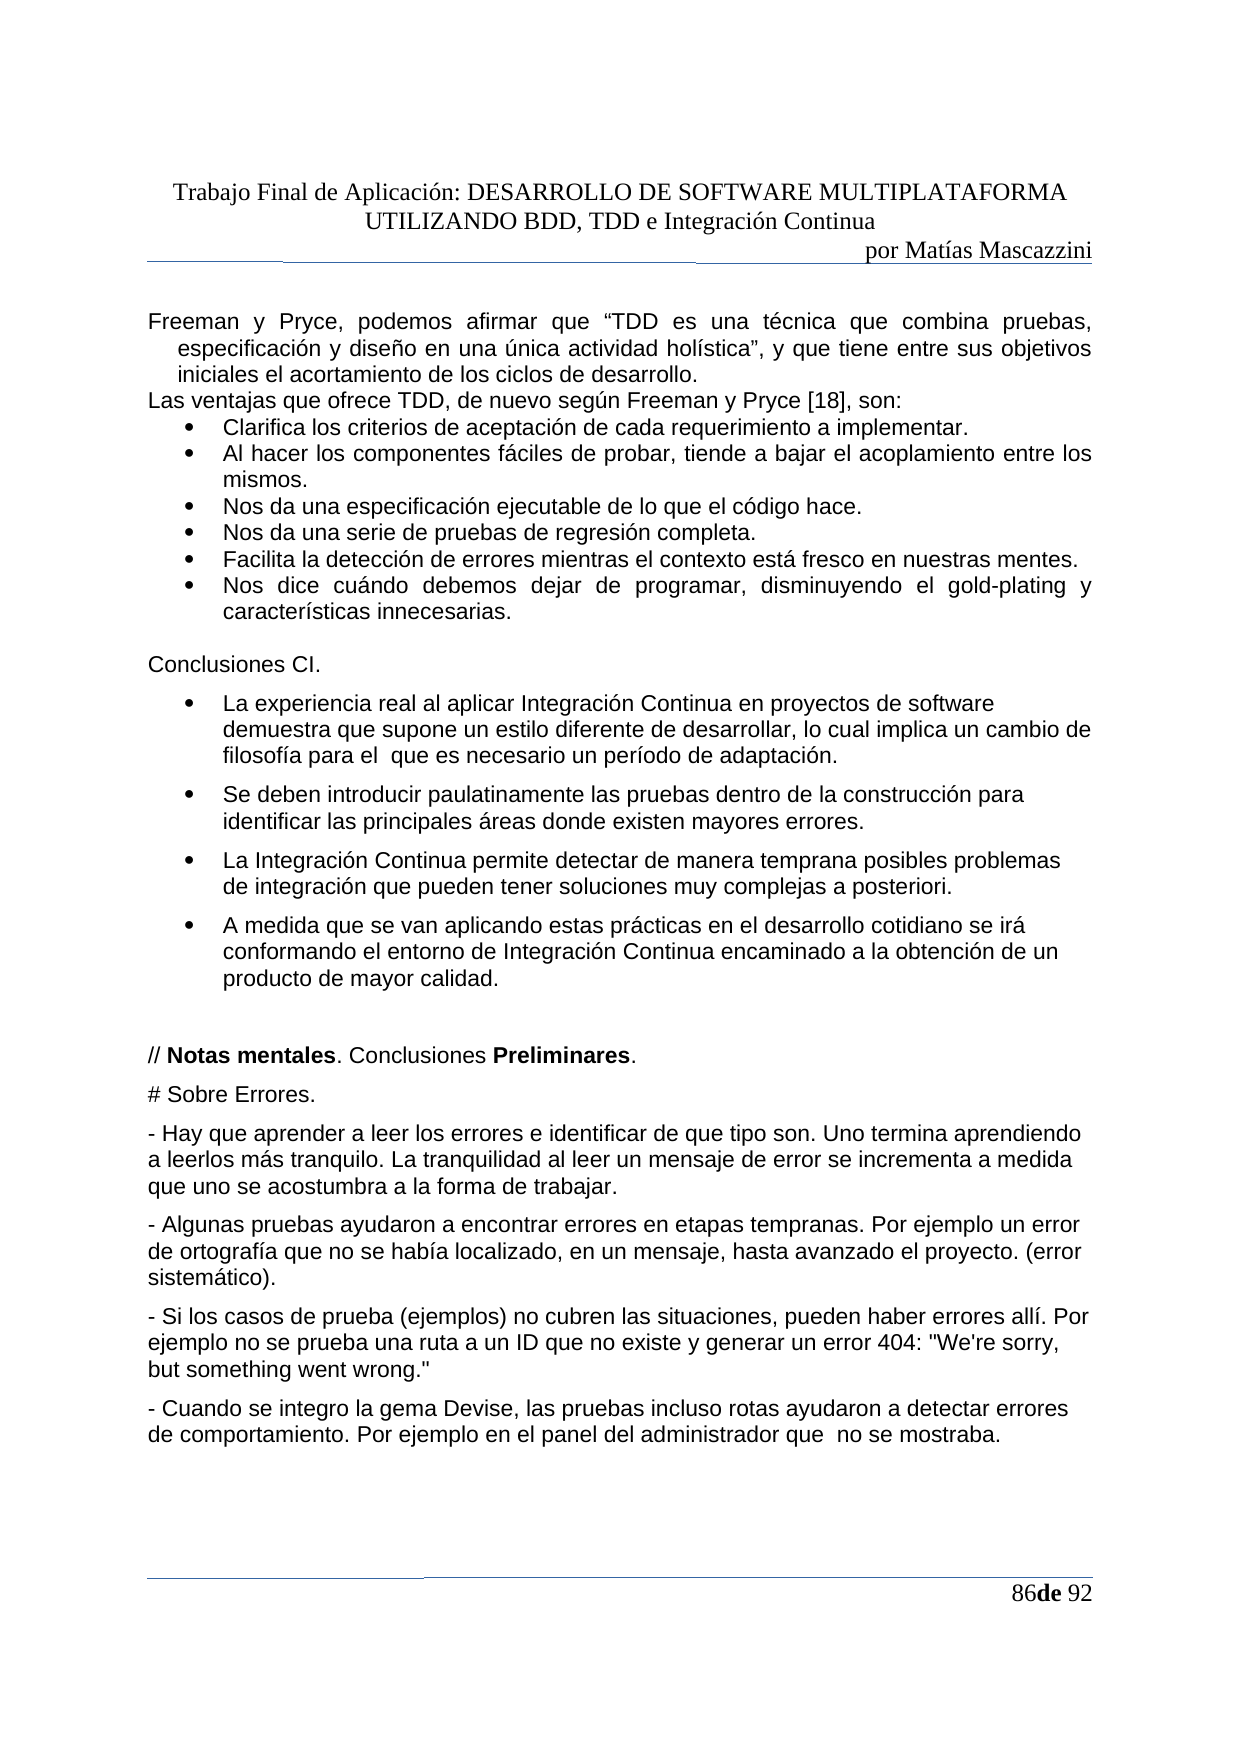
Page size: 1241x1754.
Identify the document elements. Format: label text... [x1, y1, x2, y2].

text - Cuando se integro la gema Devise, las pruebas incluso rotas ayudaron a detectar errores de comportamiento. Por ejemplo en el panel del administrador que no se mostraba. [148, 1394, 1093, 1447]
text - Si los casos de prueba (ejemplos) no cubren las situaciones, pueden haber errores allí. Por ejemplo no se prueba una ruta a un ID que no existe y generar un error 404: "We're sorry, but something went wrong." [148, 1303, 1093, 1382]
list La Integración Continua permite detectar de manera temprana posibles problemas de integración que pueden tener soluciones muy complejas a posteriori. [185, 847, 1093, 899]
text - Algunas pruebas ayudaron a encontrar errores en etapas tempranas. Por ejemplo un error de ortografía que no se había localizado, en un mensaje, hasta avanzado el proyecto. (error sistemático). [148, 1211, 1093, 1291]
list Freeman y Pryce, podemos afirmar que “TDD es una técnica que combina pruebas, especificación y diseño en una única actividad holística”, y que tiene entre sus objetivos iniciales el acortamiento de los ciclos de desarrollo. [148, 308, 1093, 387]
list Facilita la detección de errores mientras el contexto está fresco en nuestras mentes. [185, 546, 1093, 572]
list Se deben introducir paulatinamente las pruebas dentro de la construcción para identificar las principales áreas donde existen mayores errores. [185, 781, 1093, 834]
list Nos da una especificación ejecutable de lo que el código hace. [185, 493, 1093, 519]
list Al hacer los componentes fáciles de probar, tiende a bajar el acoplamiento entre los mismos. [185, 440, 1093, 493]
list Clarifica los criterios de aceptación de cada requerimiento a implementar. [185, 414, 1093, 440]
list Las ventajas que ofrece TDD, de nuevo según Freeman y Pryce [18], son: [148, 387, 1093, 414]
text # Sobre Errores. [148, 1081, 1093, 1107]
list La experiencia real al aplicar Integración Continua en proyectos de software demuestra que supone un estilo diferente de desarrollar, lo cual implica un cambio de filosofía para el que es necesario un período de adaptación. [185, 690, 1093, 769]
list Nos dice cuándo debemos dejar de programar, disminuyendo el gold-plating y características innecesarias. [185, 572, 1093, 624]
text // Notas mentales. Conclusiones Preliminares. [148, 1042, 1093, 1068]
text Conclusiones CI. [148, 651, 1093, 677]
list Nos da una serie de pruebas de regresión completa. [185, 519, 1093, 546]
text - Hay que aprender a leer los errores e identificar de que tipo son. Uno termina aprendiendo a leerlos más tranquilo. La tranquilidad al leer un mensaje de error se incrementa a medida que uno se acostumbra a la forma de trabajar. [148, 1120, 1093, 1199]
list A medida que se van aplicando estas prácticas en el desarrollo cotidiano se irá conformando el entorno de Integración Continua encaminado a la obtención de un producto de mayor calidad. [185, 912, 1093, 991]
